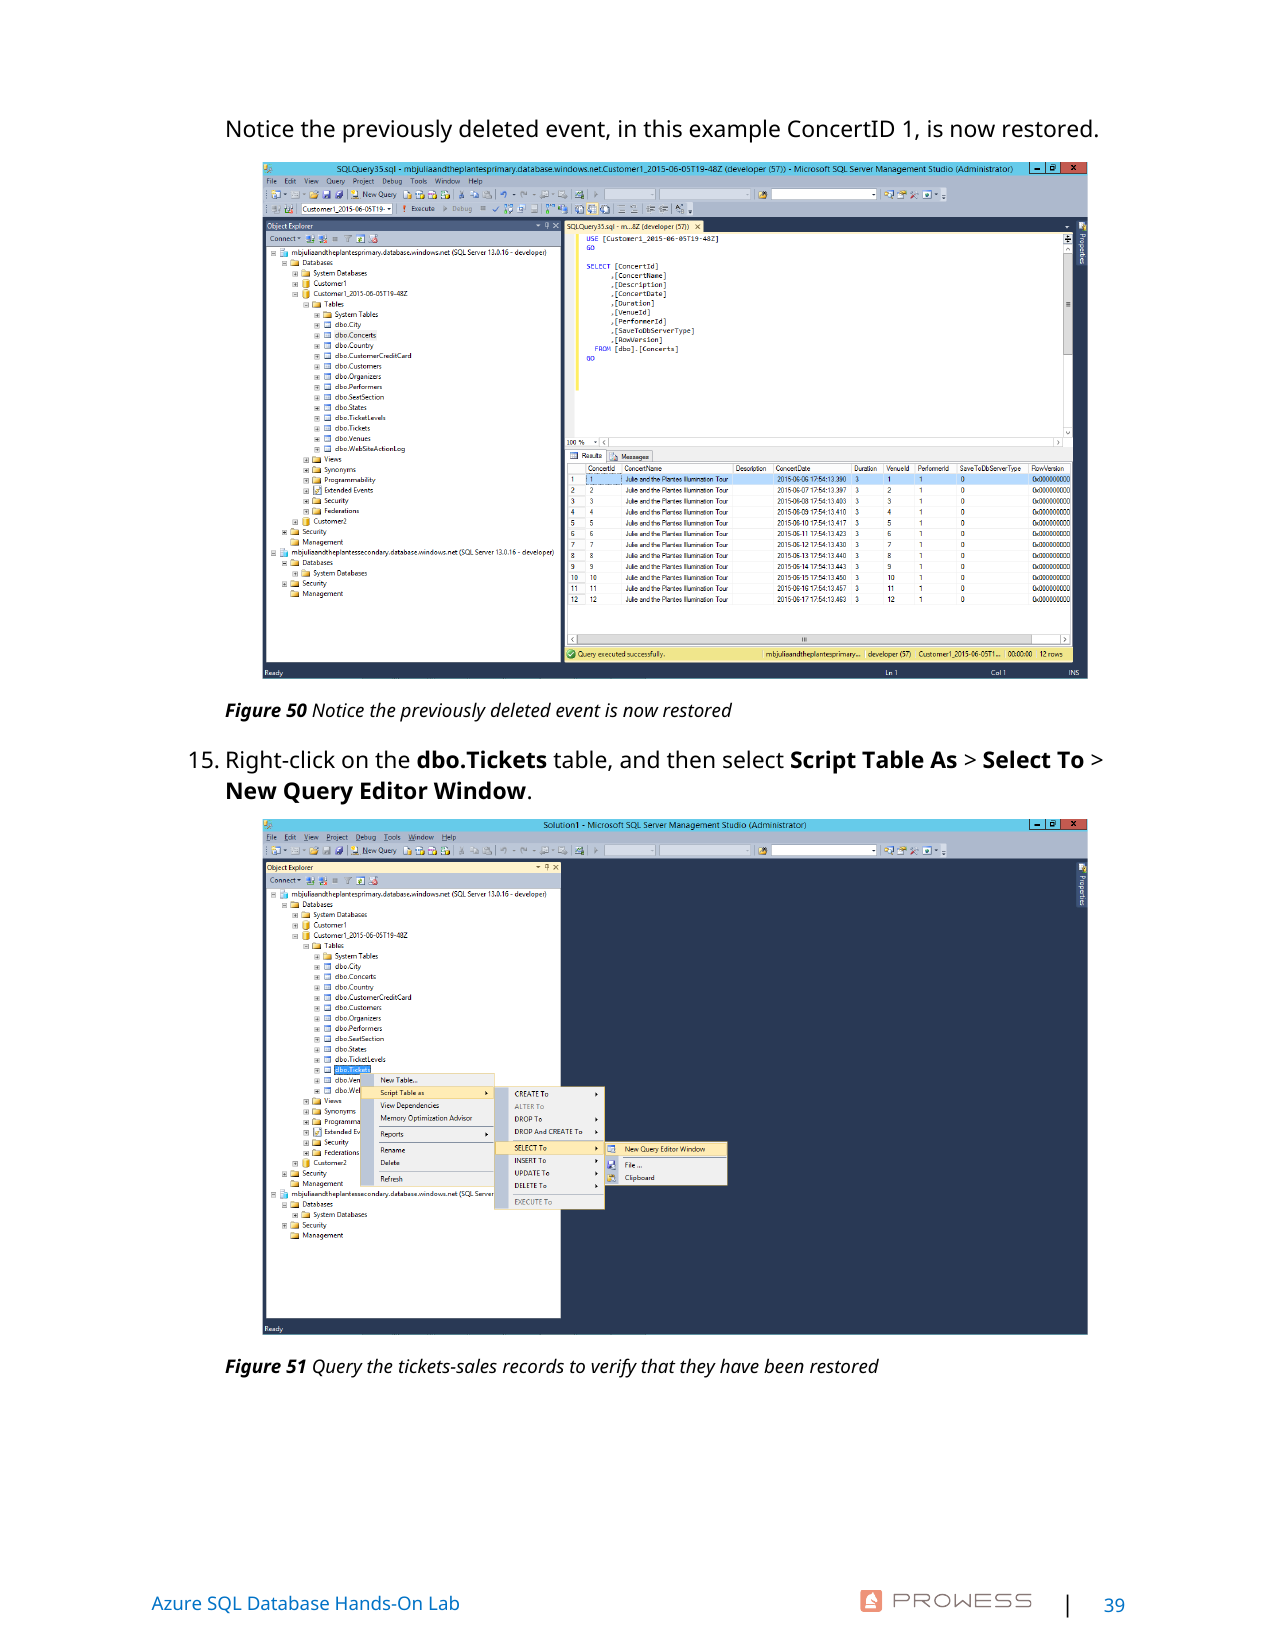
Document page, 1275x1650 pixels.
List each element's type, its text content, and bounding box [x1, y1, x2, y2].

picture [262, 819, 1088, 1335]
text Right-click on the dbo.Tickets table, and then select Script Table As > Select To > New Query Editor Window. [187, 744, 1125, 807]
picture [860, 1590, 1032, 1612]
text Figure 50 Notice the previously deleted event is now restored [225, 698, 1125, 723]
picture [262, 162, 1088, 679]
text Figure 51 Query the tickets-sales records to verify that they have been restored [225, 1354, 1125, 1379]
text Notice the previously deleted event, in this example ConcertID 1, is now restored. [225, 112, 1125, 144]
